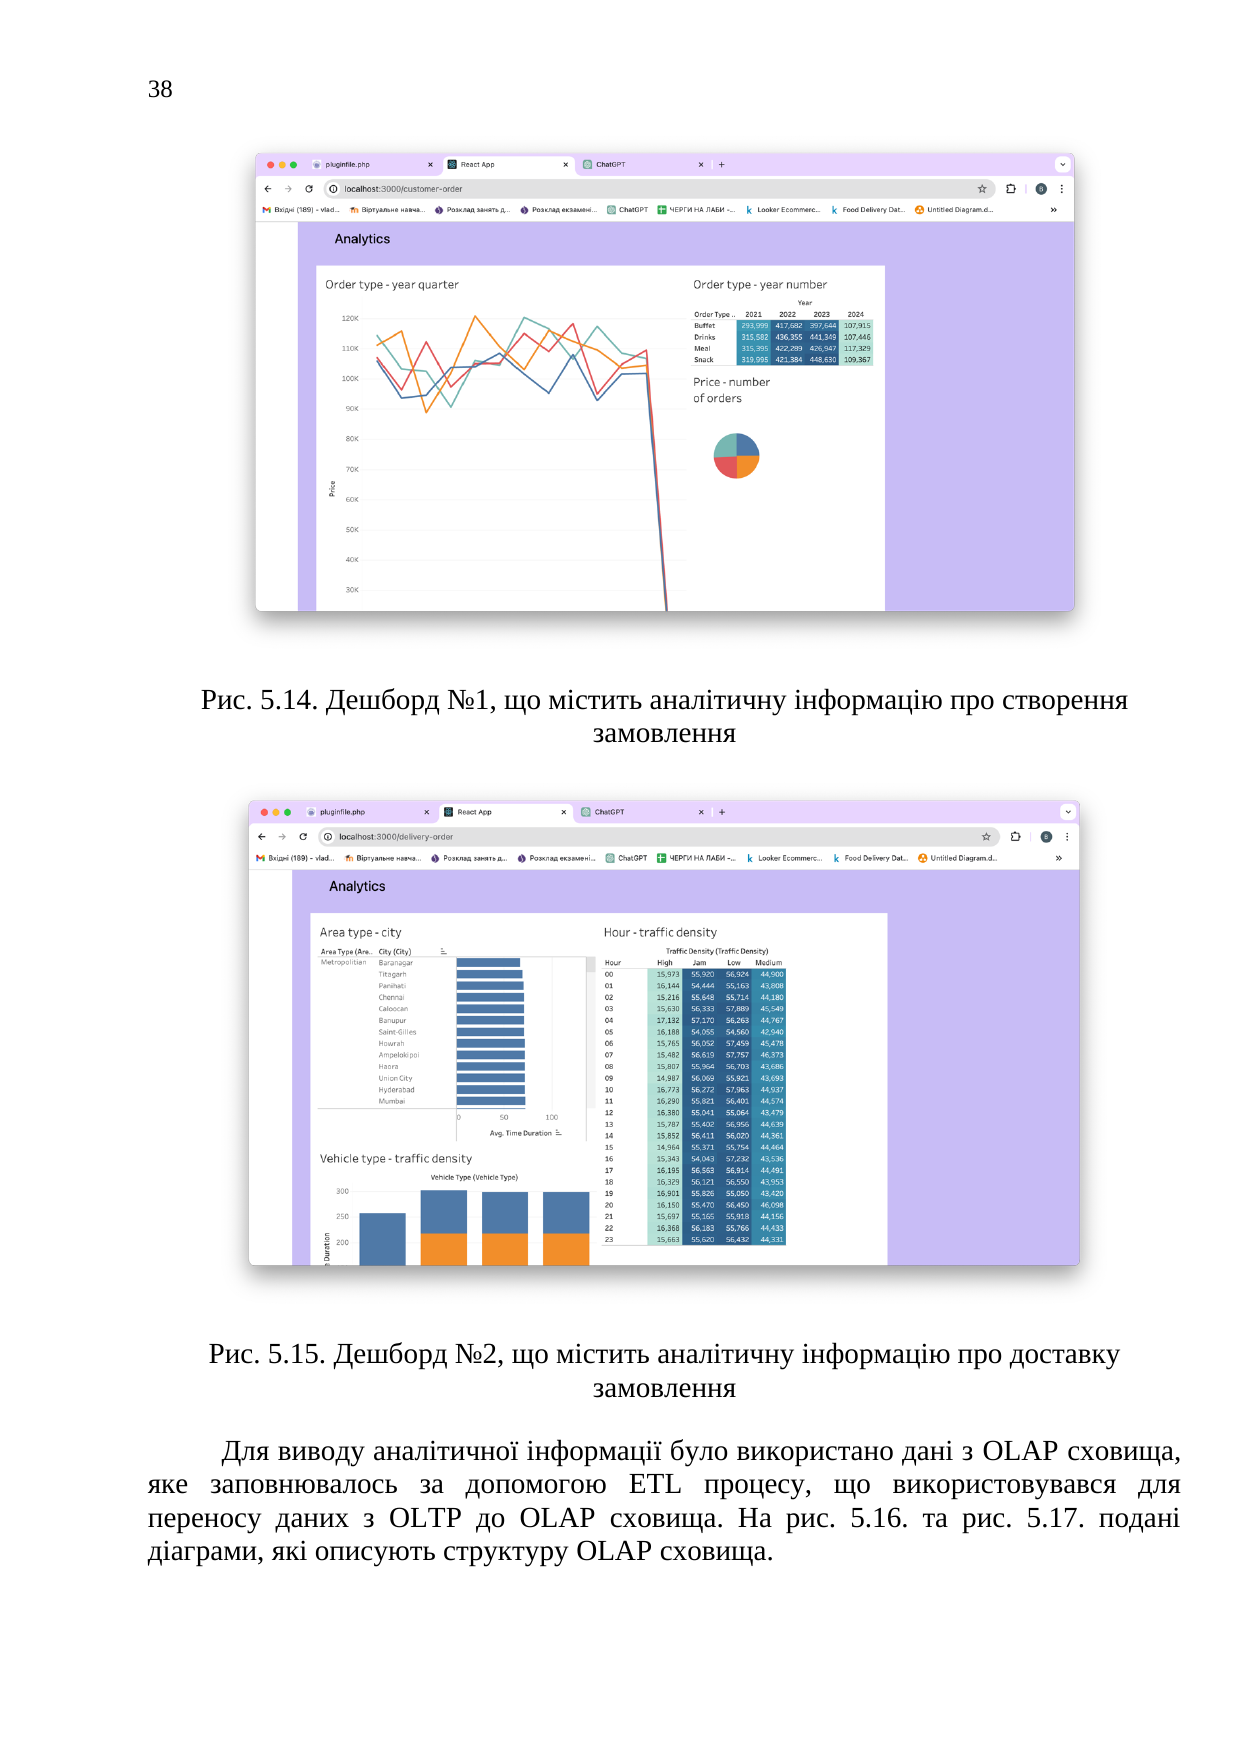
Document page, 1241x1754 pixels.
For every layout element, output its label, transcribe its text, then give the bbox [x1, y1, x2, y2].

picture [217, 778, 1112, 1308]
text Для виводу аналітичної інформації було використано дані з OLAP сховища, яке заповнювалось за допомогою ETL процесу, що використовувався для переносу даних з OLTP до OLAP сховища. На рис. 5.16. та рис. 5.17. подані діаграми, які описують структуру OLAP сховища. [148, 1433, 1181, 1567]
picture [223, 131, 1106, 653]
text Рис. 5.15. Дешборд №2, що містить аналітичну інформацію про доставку замовлення [148, 1337, 1181, 1404]
text Рис. 5.14. Дешборд №1, що містить аналітичну інформацію про створення замовлення [148, 682, 1181, 749]
